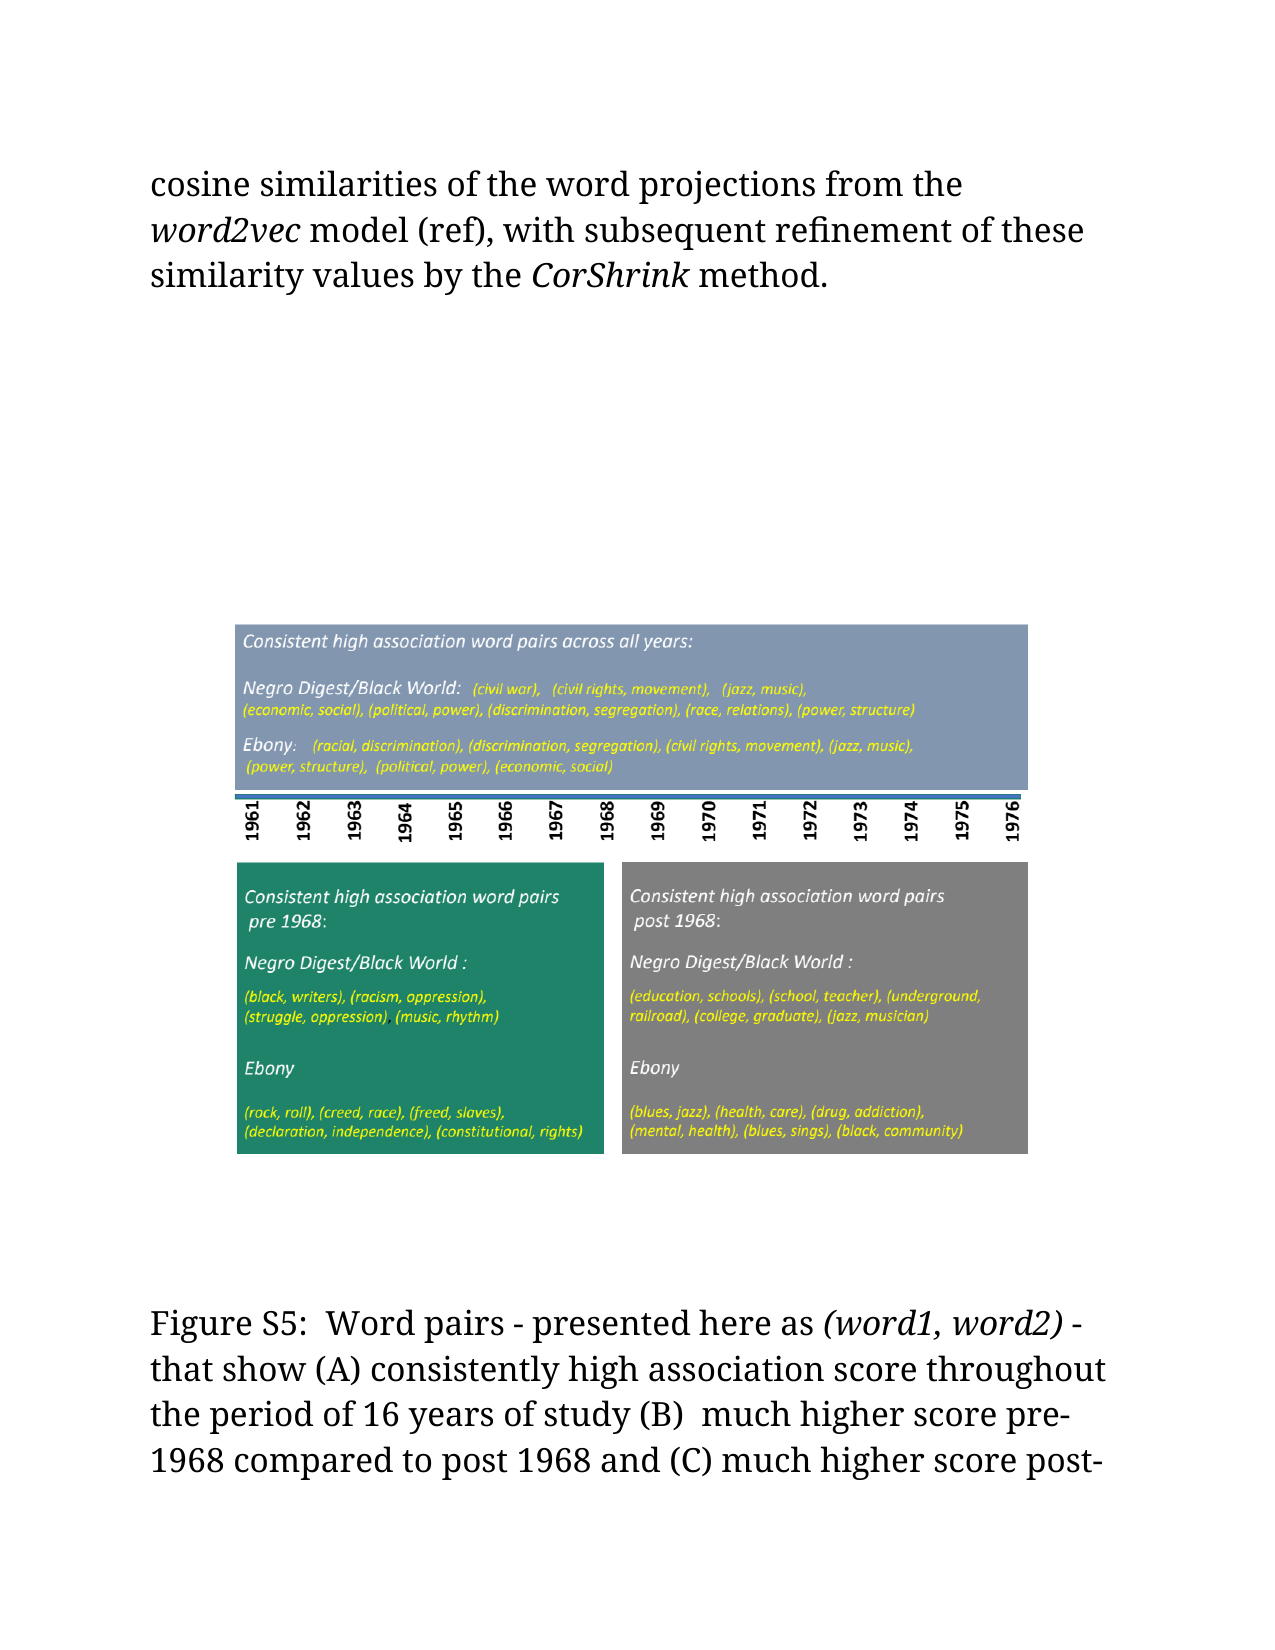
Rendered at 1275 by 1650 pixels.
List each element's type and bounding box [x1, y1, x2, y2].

text [150, 161, 1125, 297]
text [150, 1300, 1125, 1482]
